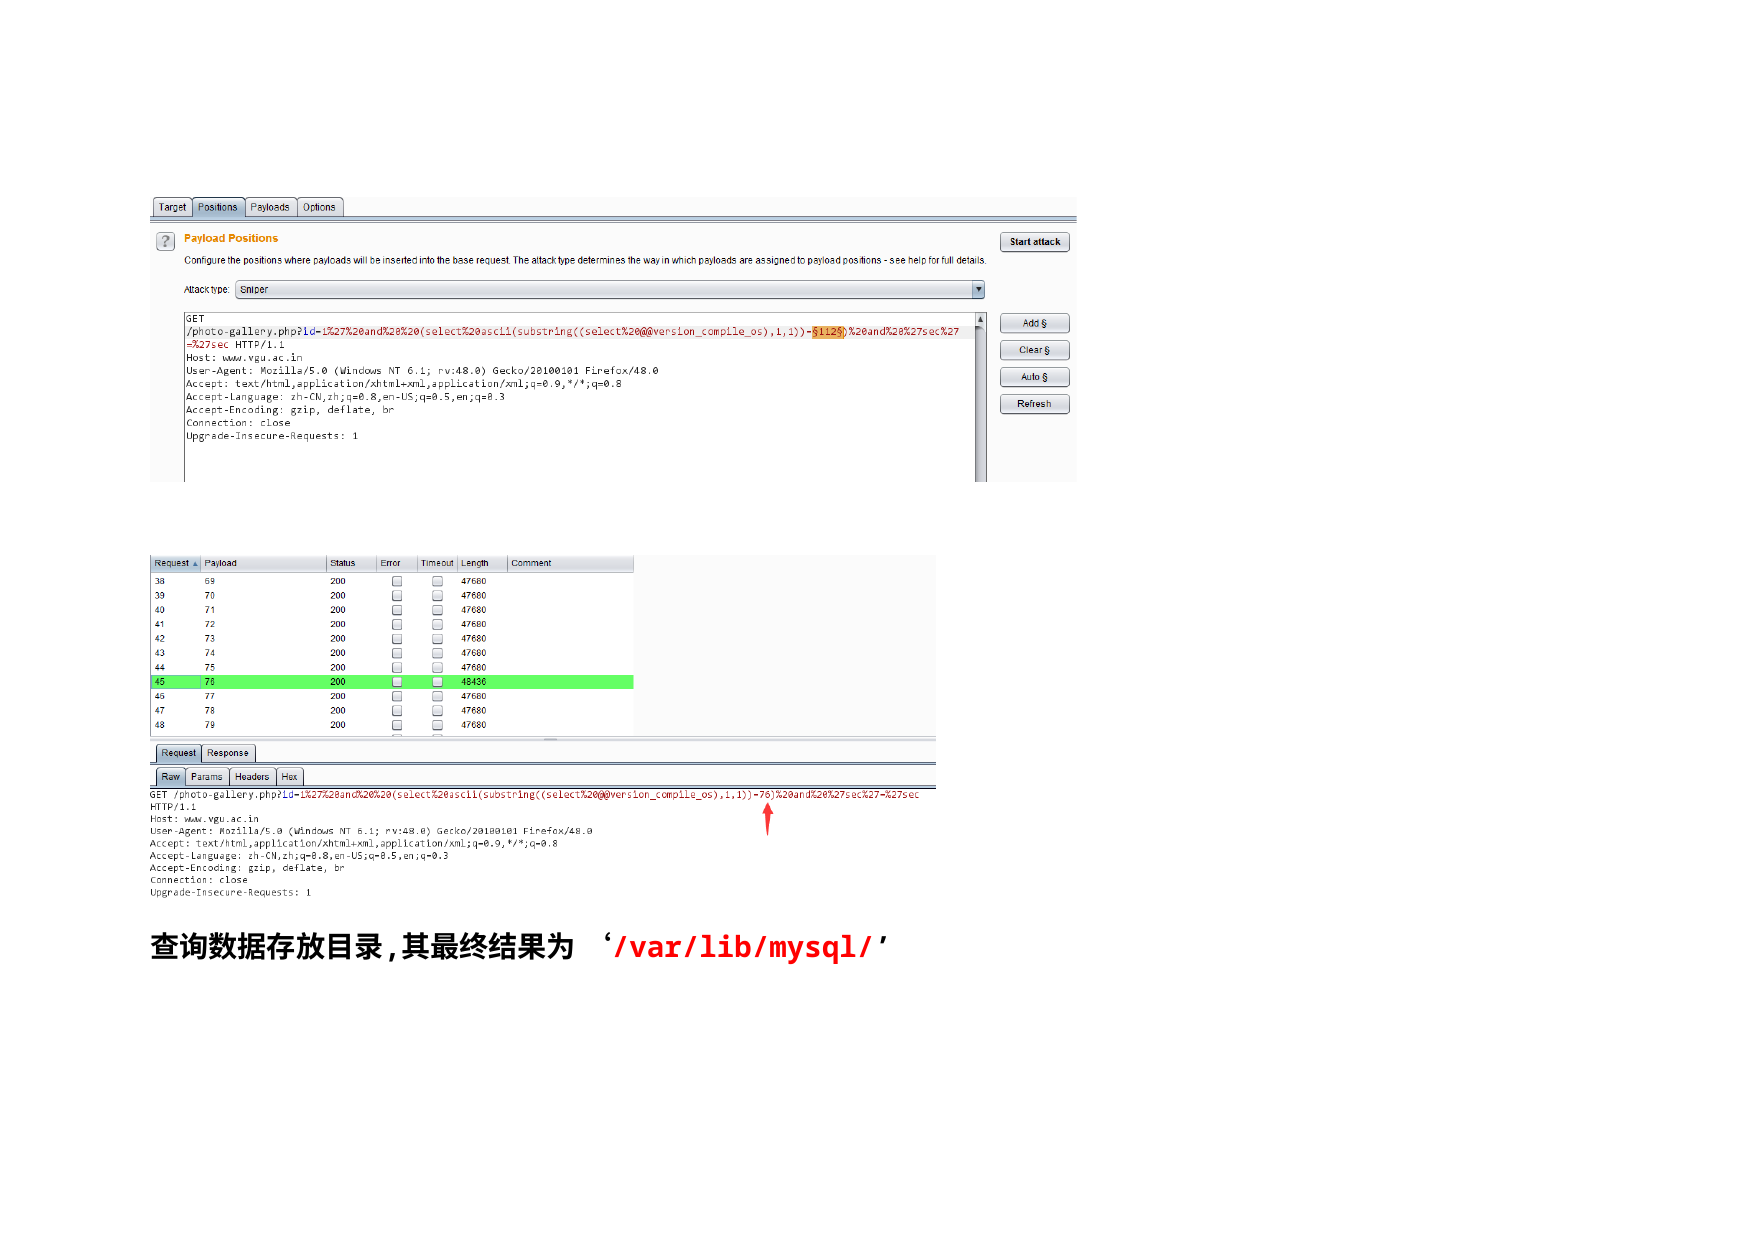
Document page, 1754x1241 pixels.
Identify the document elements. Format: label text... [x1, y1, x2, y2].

text 查询数据存放目录,其最终结果为 ‘/var/lib/mysql/’ [150, 913, 1604, 978]
picture [150, 197, 1077, 482]
picture [150, 555, 936, 903]
